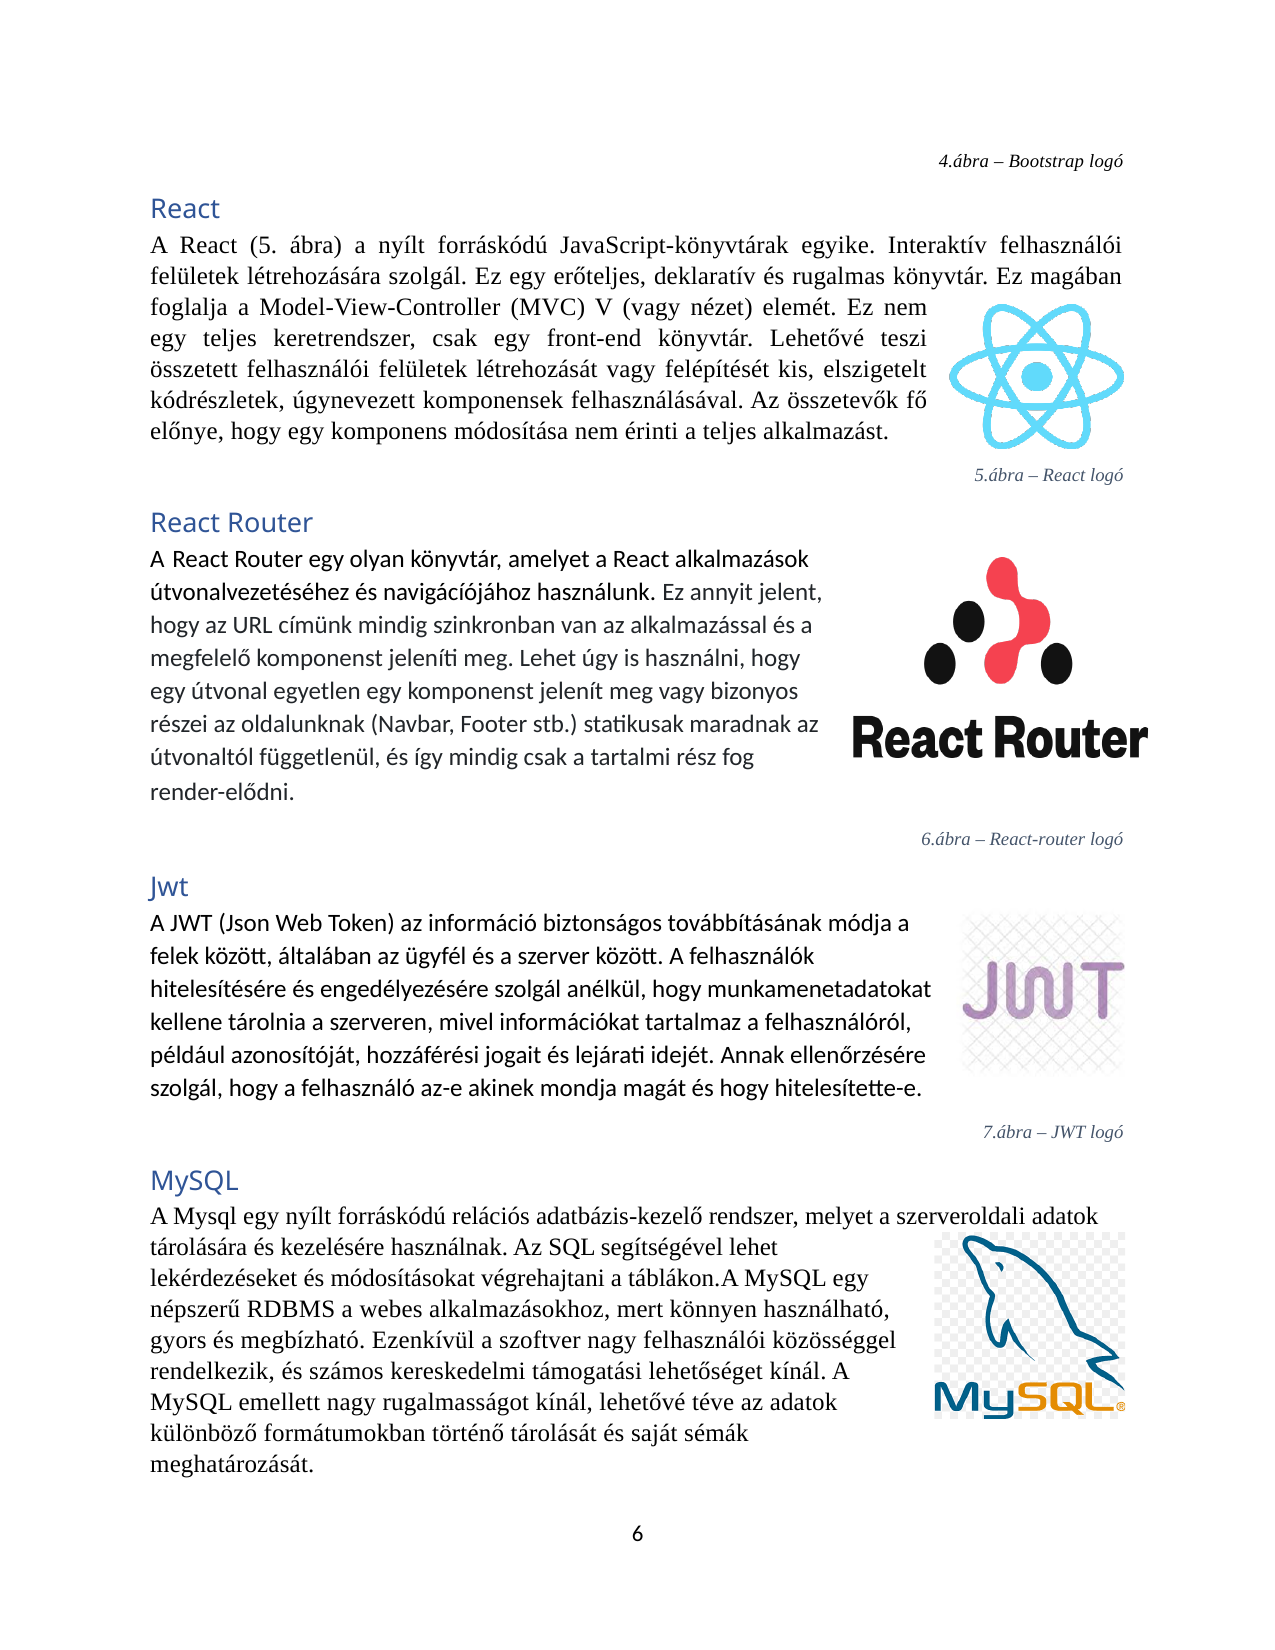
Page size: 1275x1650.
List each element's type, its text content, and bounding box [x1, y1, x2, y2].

text A Mysql egy nyílt forráskódú relációs adatbázis-kezelő rendszer, melyet a szerveroldali adatok tárolására és kezelésére használnak. Az SQL segítségével lehet lekérdezéseket és módosításokat végrehajtani a táblákon.A MySQL egy népszerű RDBMS a webes alkalmazásokhoz, mert könnyen használható, gyors és megbízható. Ezenkívül a szoftver nagy felhasználói közösséggel rendelkezik, és számos kereskedelmi támogatási lehetőséget kínál. A MySQL emellett nagy rugalmasságot kínál, lehetővé téve az adatok különböző formátumokban történő tárolását és saját sémák meghatározását. [150, 1201, 1125, 1478]
subtitle React Router [150, 503, 1125, 540]
text 5.ábra – React logó [150, 464, 1125, 485]
subtitle Jwt [150, 867, 1125, 904]
picture [947, 304, 1125, 449]
subtitle React [150, 190, 1125, 227]
picture [956, 908, 1125, 1077]
text 4.ábra – Bootstrap logó [150, 150, 1125, 172]
text 7.ábra – JWT logó [150, 1121, 1125, 1143]
picture [934, 1232, 1125, 1419]
text A React Router egy olyan könyvtár, amelyet a React alkalmazások útvonalvezetéséhez és navigácíójához használunk. Ez annyit jelent, hogy az URL címünk mindig szinkronban van az alkalmazással és a megfelelő komponenst jeleníti meg. Lehet úgy is használni, hogy egy útvonal egyetlen egy komponenst jelenít meg vagy bizonyos részei az oldalunknak (Navbar, Footer stb.) statikusak maradnak az útvonaltól függetlenül, és így mindig csak a tartalmi rész fog render-elődni. [150, 543, 1125, 808]
text A React (5. ábra) a nyílt forráskódú JavaScript-könyvtárak egyike. Interaktív felhasználói felületek létrehozására szolgál. Ez egy erőteljes, deklaratív és rugalmas könyvtár. Ez magában foglalja a Model-View-Controller (MVC) V (vagy nézet) elemét. Ez nem egy teljes keretrendszer, csak egy front-end könyvtár. Lehetővé teszi összetett felhasználói felületek létrehozását vagy felépítését kis, elszigetelt kódrészletek, úgynevezett komponensek felhasználásával. Az összetevők fő előnye, hogy egy komponens módosítása nem érinti a teljes alkalmazást. [150, 230, 1125, 445]
text 6.ábra – React-router logó [150, 827, 1125, 849]
picture [853, 557, 1149, 758]
subtitle MySQL [150, 1161, 1125, 1198]
text A JWT (Json Web Token) az információ biztonságos továbbításának módja a felek között, általában az ügyfél és a szerver között. A felhasználók hitelesítésére és engedélyezésére szolgál anélkül, hogy munkamenetadatokat kellene tárolnia a szerveren, mivel információkat tartalmaz a felhasználóról, például azonosítóját, hozzáférési jogait és lejárati idejét. Annak ellenőrzésére szolgál, hogy a felhasználó az-e akinek mondja magát és hogy hitelesítette-e. [150, 907, 1125, 1102]
